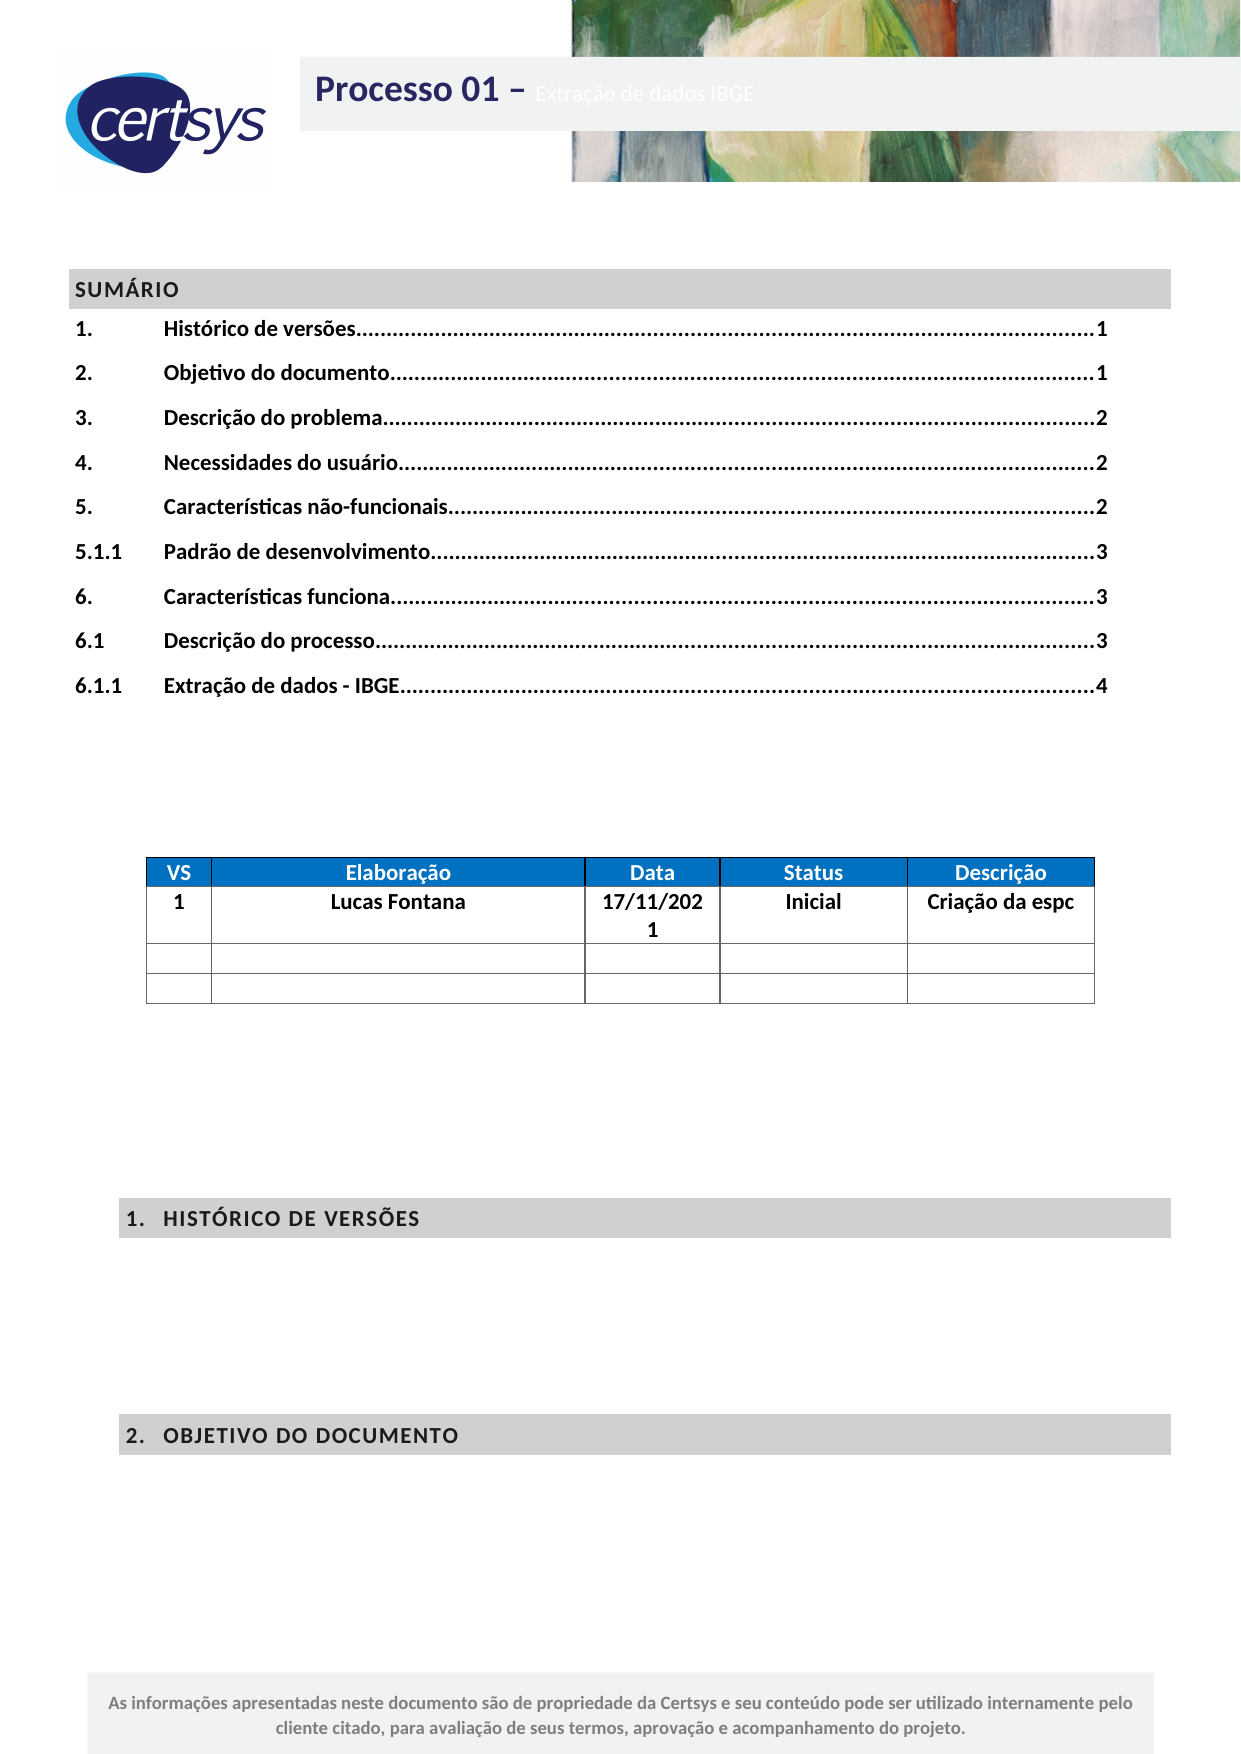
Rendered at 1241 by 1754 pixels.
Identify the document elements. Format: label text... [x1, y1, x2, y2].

subtitle Histórico de versões [126, 1204, 1165, 1232]
table_header Data [586, 858, 719, 886]
table_cell 1 [147, 887, 211, 943]
table_cell [147, 944, 211, 973]
table_header VS [147, 858, 211, 886]
table_header Descrição [908, 858, 1094, 886]
table_cell Inicial [721, 887, 907, 943]
table_cell Lucas Fontana [212, 887, 584, 943]
table_cell Criação da espc [908, 887, 1094, 943]
table_cell [908, 974, 1094, 1002]
table_cell [212, 974, 584, 1002]
table_cell [908, 944, 1094, 973]
table_header Status [721, 858, 907, 886]
table_cell [721, 944, 907, 973]
table_cell [147, 974, 211, 1002]
table_cell [212, 944, 584, 973]
table_cell [586, 944, 719, 973]
subtitle Objetivo do documento [126, 1421, 1165, 1449]
table_cell [586, 974, 719, 1002]
table_cell [721, 974, 907, 1002]
table_header Elaboração [212, 858, 584, 886]
table_cell 17/11/2021 [586, 887, 719, 943]
picture [0, 0, 1241, 188]
